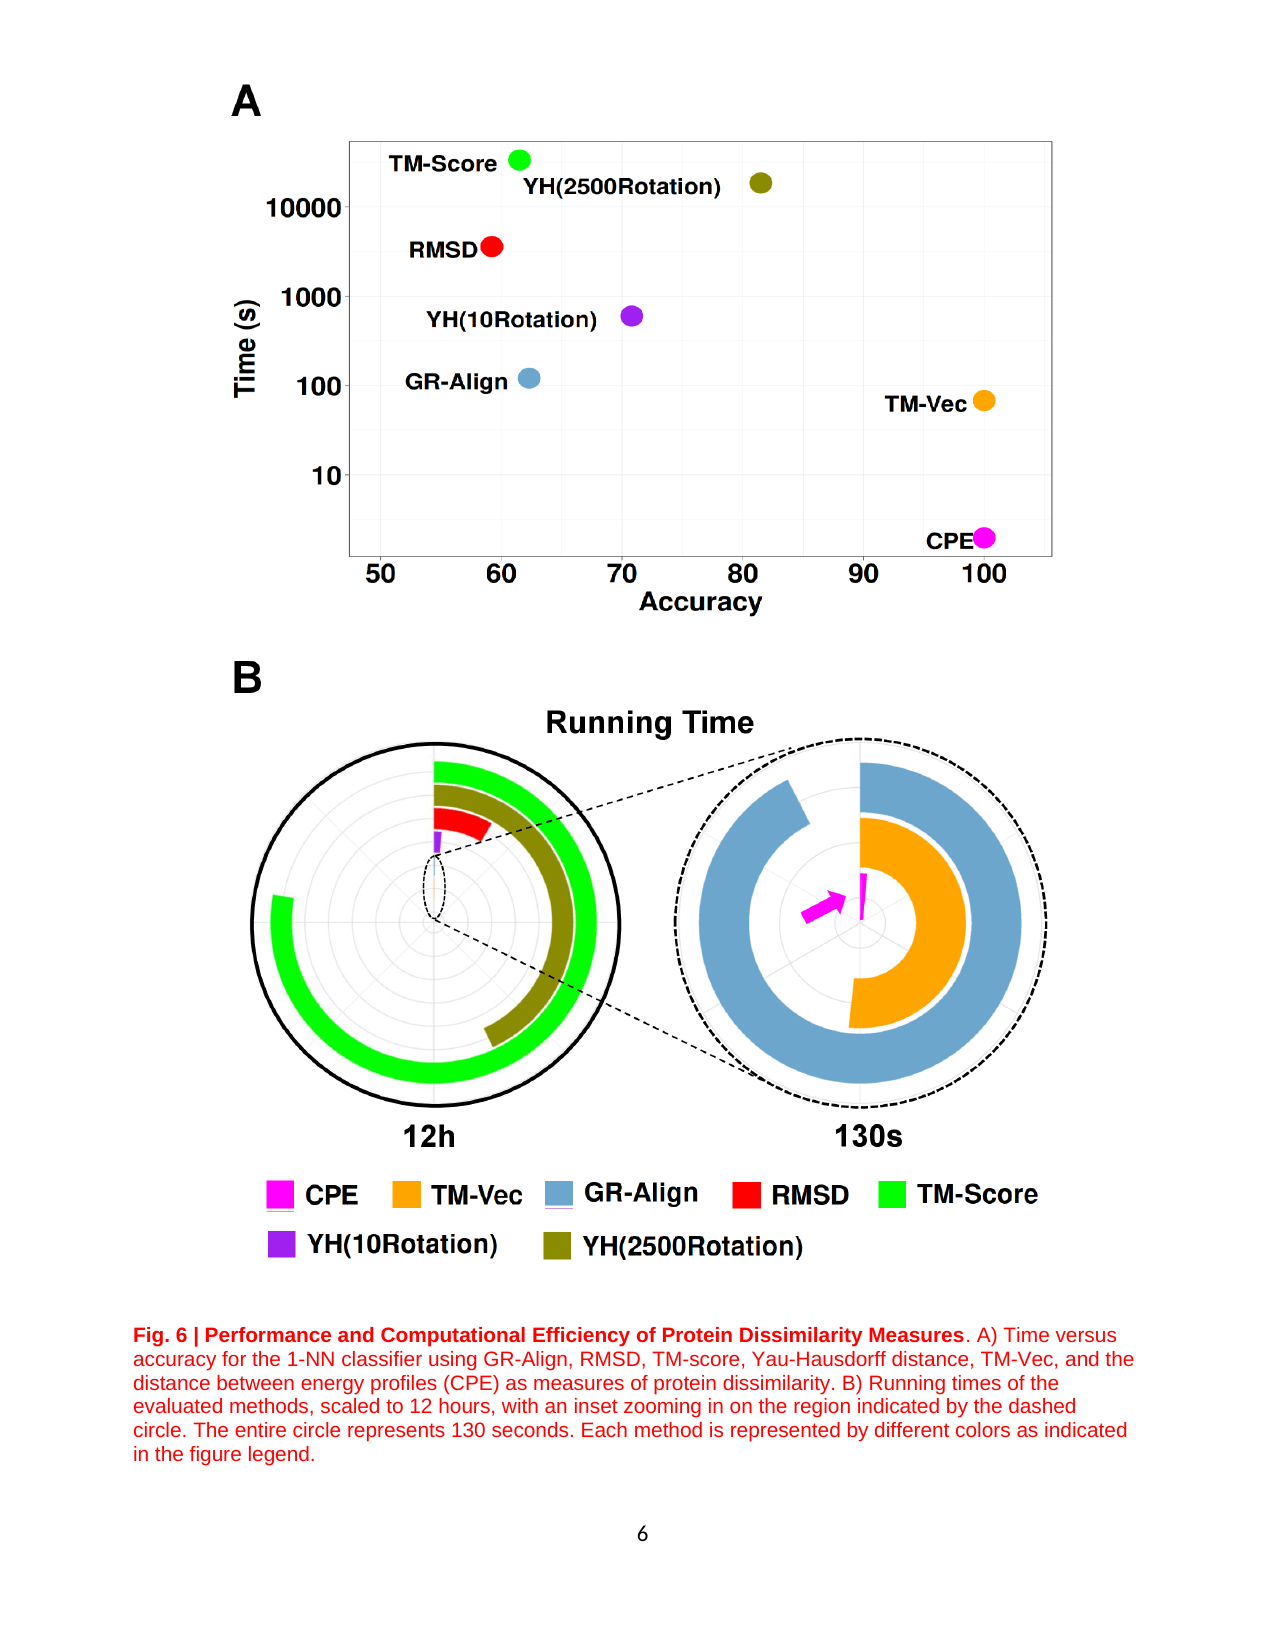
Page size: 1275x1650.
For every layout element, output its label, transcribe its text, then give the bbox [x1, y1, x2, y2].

text Fig. 6 | Performance and Computational Efficiency of Protein Dissimilarity Measures. A) Time versus accuracy for the 1-NN classifier using GR-Align, RMSD, TM-score, Yau-Hausdorff distance, TM-Vec, and the distance between energy profiles (CPE) as measures of protein dissimilarity. B) Running times of the evaluated methods, scaled to 12 hours, with an inset zooming in on the region indicated by the dashed circle. The entire circle represents 130 seconds. Each method is represented by different colors as indicated in the figure legend. [133, 1322, 1137, 1466]
picture [197, 58, 1088, 1306]
